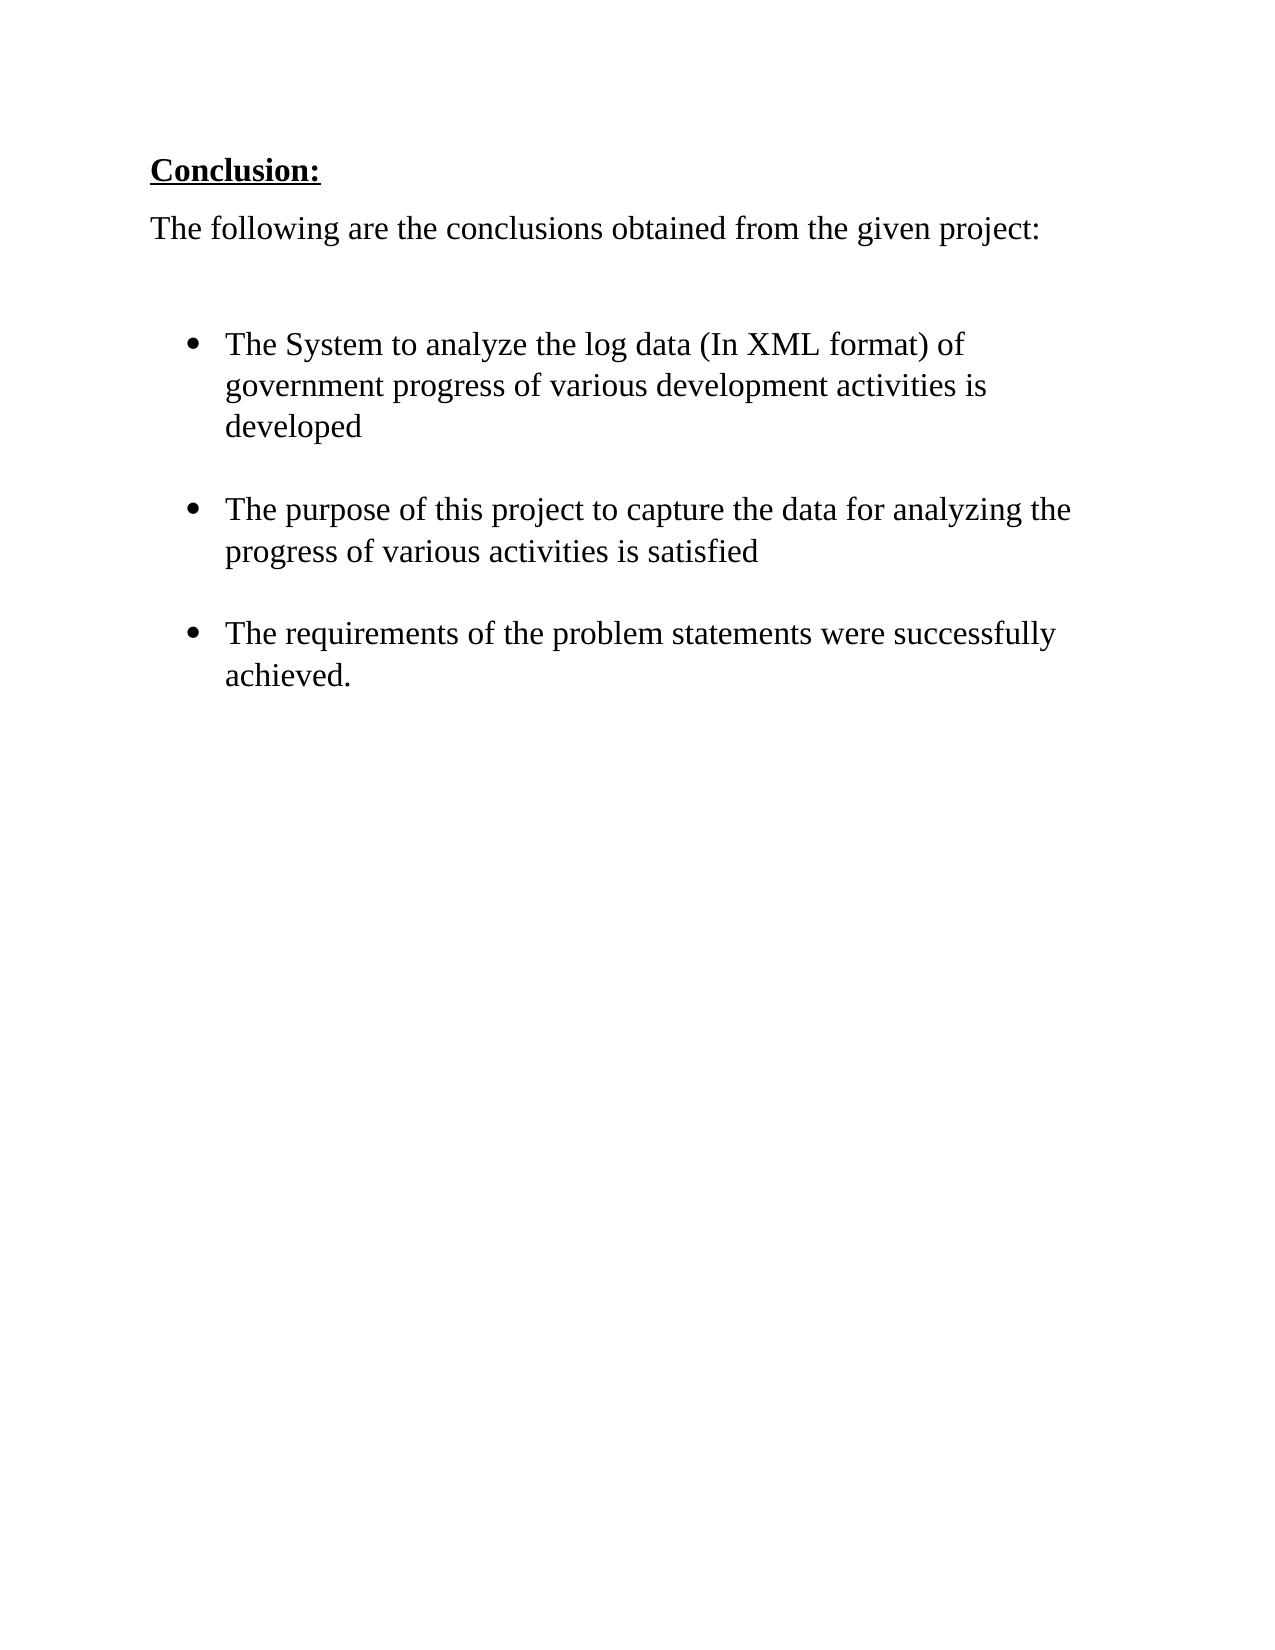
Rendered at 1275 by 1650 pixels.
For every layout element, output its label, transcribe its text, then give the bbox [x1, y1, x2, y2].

text Conclusion: [150, 150, 1125, 188]
text The following are the conclusions obtained from the given project: [150, 208, 1125, 246]
list The requirements of the problem statements were successfully achieved. [187, 613, 1125, 693]
list The purpose of this project to capture the data for analyzing the progress of various activities is satisfied [187, 489, 1125, 569]
list The System to analyze the log data (In XML format) of government progress of various development activities is developed [187, 324, 1125, 445]
